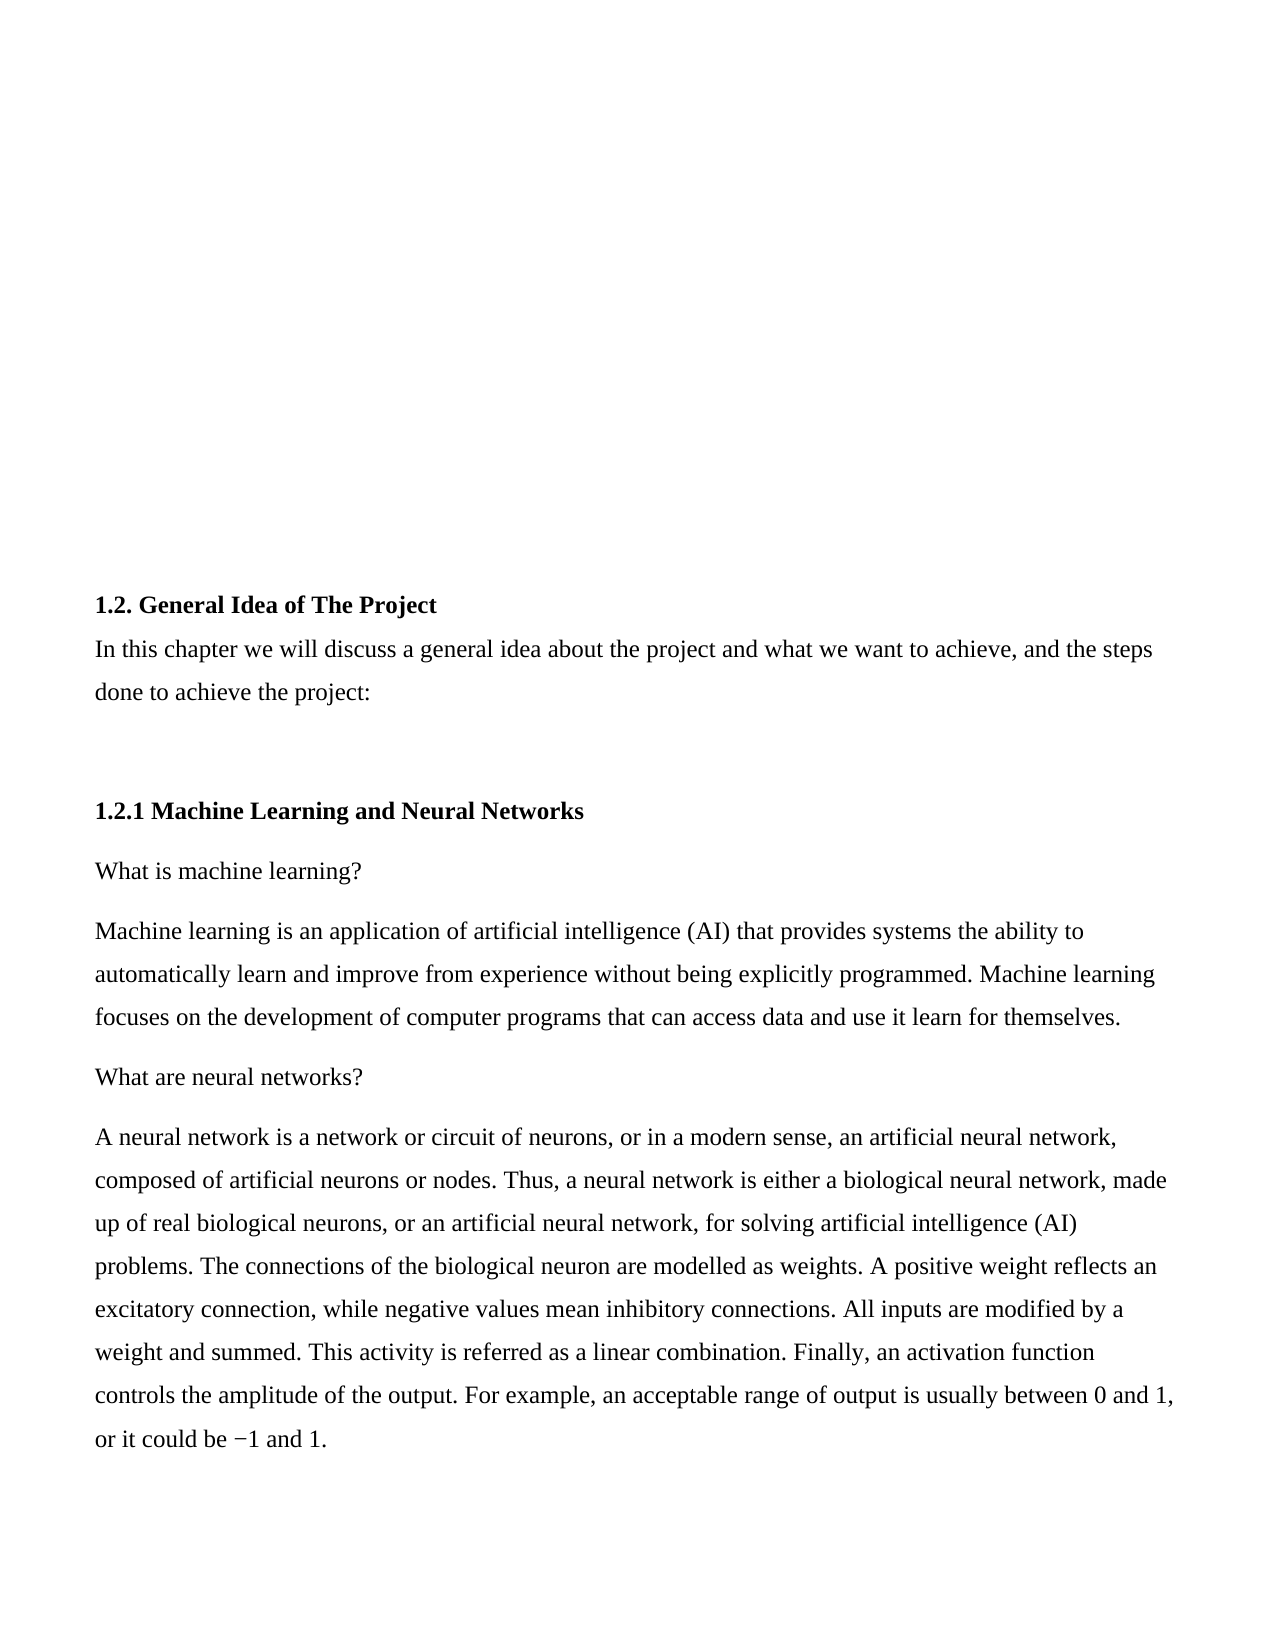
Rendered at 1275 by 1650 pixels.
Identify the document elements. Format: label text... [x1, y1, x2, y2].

subtitle 1.2.1 Machine Learning and Neural Networks [94, 796, 1181, 825]
text In this chapter we will discuss a general idea about the project and what we want to achieve, and the steps done to achieve the project: [94, 634, 1181, 706]
text A neural network is a network or circuit of neurons, or in a modern sense, an artificial neural network, composed of artificial neurons or nodes. Thus, a neural network is either a biological neural network, made up of real biological neurons, or an artificial neural network, for solving artificial intelligence (AI) problems. The connections of the biological neuron are modelled as weights. A positive weight reflects an excitatory connection, while negative values mean inhibitory connections. All inputs are modified by a weight and summed. This activity is referred as a linear combination. Finally, an activation function controls the amplitude of the output. For example, an acceptable range of output is usually between 0 and 1, or it could be −1 and 1. [94, 1122, 1181, 1452]
text What are neural networks? [94, 1062, 1181, 1091]
text What is machine learning? [94, 856, 1181, 885]
subtitle 1.2. General Idea of The Project [94, 591, 1181, 619]
text Machine learning is an application of artificial intelligence (AI) that provides systems the ability to automatically learn and improve from experience without being explicitly programmed. Machine learning focuses on the development of computer programs that can access data and use it learn for themselves. [94, 916, 1181, 1031]
